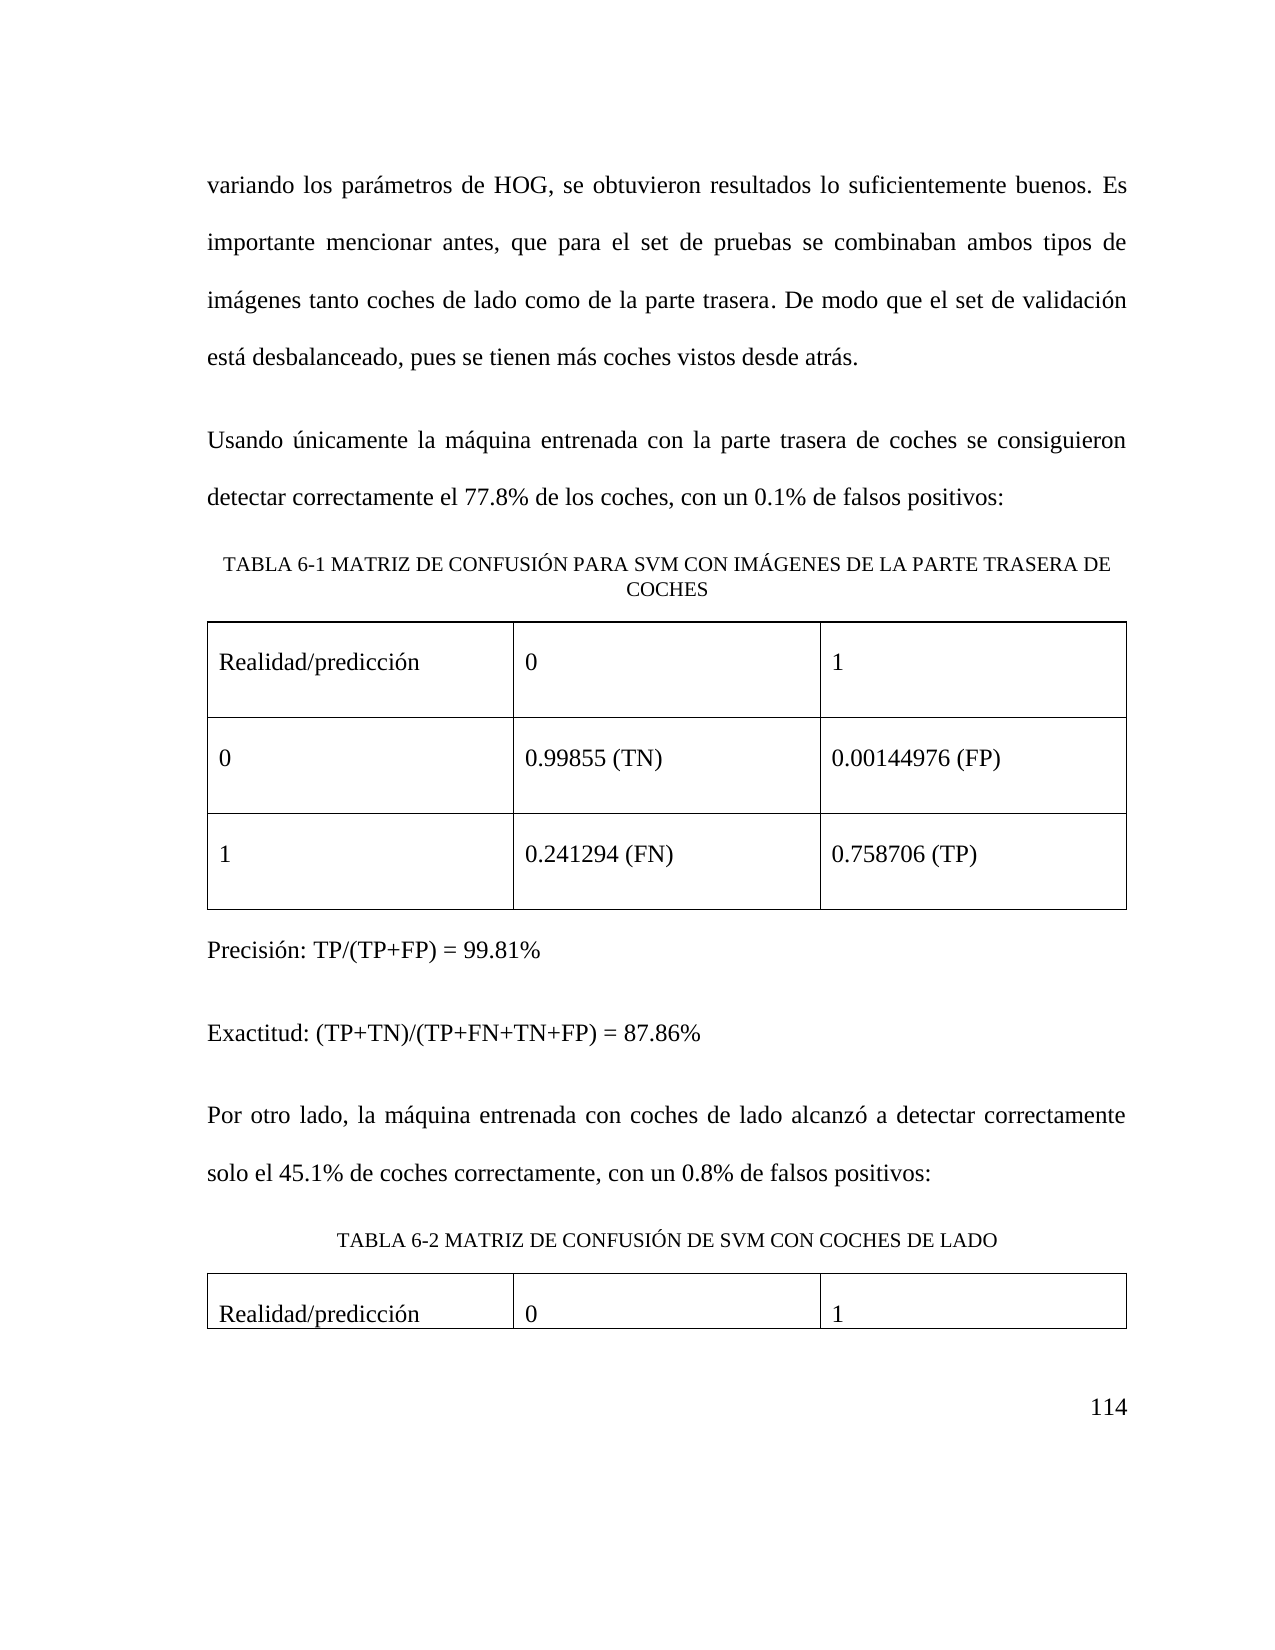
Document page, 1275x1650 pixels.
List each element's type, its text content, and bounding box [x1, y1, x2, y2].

text Usando únicamente la máquina entrenada con la parte trasera de coches se consiguieron detectar correctamente el 77.8% de los coches, con un 0.1% de falsos positivos: [207, 425, 1127, 511]
table_cell 0.99855 (TN) [514, 718, 820, 813]
text Tabla 6-2 Matriz de confusión de svm con coches de lado [207, 1228, 1127, 1252]
table_cell 1 [208, 814, 513, 909]
table_cell 0 [208, 718, 513, 813]
table_header 1 [821, 1274, 1126, 1327]
table_header 0 [514, 623, 820, 717]
text Exactitud: (TP+TN)/(TP+FN+TN+FP) = 87.86% [207, 1018, 1127, 1046]
text Precisión: TP/(TP+FP) = 99.81% [207, 935, 1127, 964]
table_header 0 [514, 1274, 820, 1327]
table_header Realidad/predicción [208, 1274, 513, 1327]
text Tabla 6-1 Matriz de confusión para svm con imágenes de la parte trasera de coches [207, 552, 1127, 601]
table_cell 0.758706 (TP) [821, 814, 1126, 909]
text Por otro lado, la máquina entrenada con coches de lado alcanzó a detectar correctamente solo el 45.1% de coches correctamente, con un 0.8% de falsos positivos: [207, 1100, 1127, 1186]
table_cell 0.241294 (FN) [514, 814, 820, 909]
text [207, 170, 1127, 371]
table_cell 0.00144976 (FP) [821, 718, 1126, 813]
table_header Realidad/predicción [208, 623, 513, 717]
table_header 1 [821, 623, 1126, 717]
